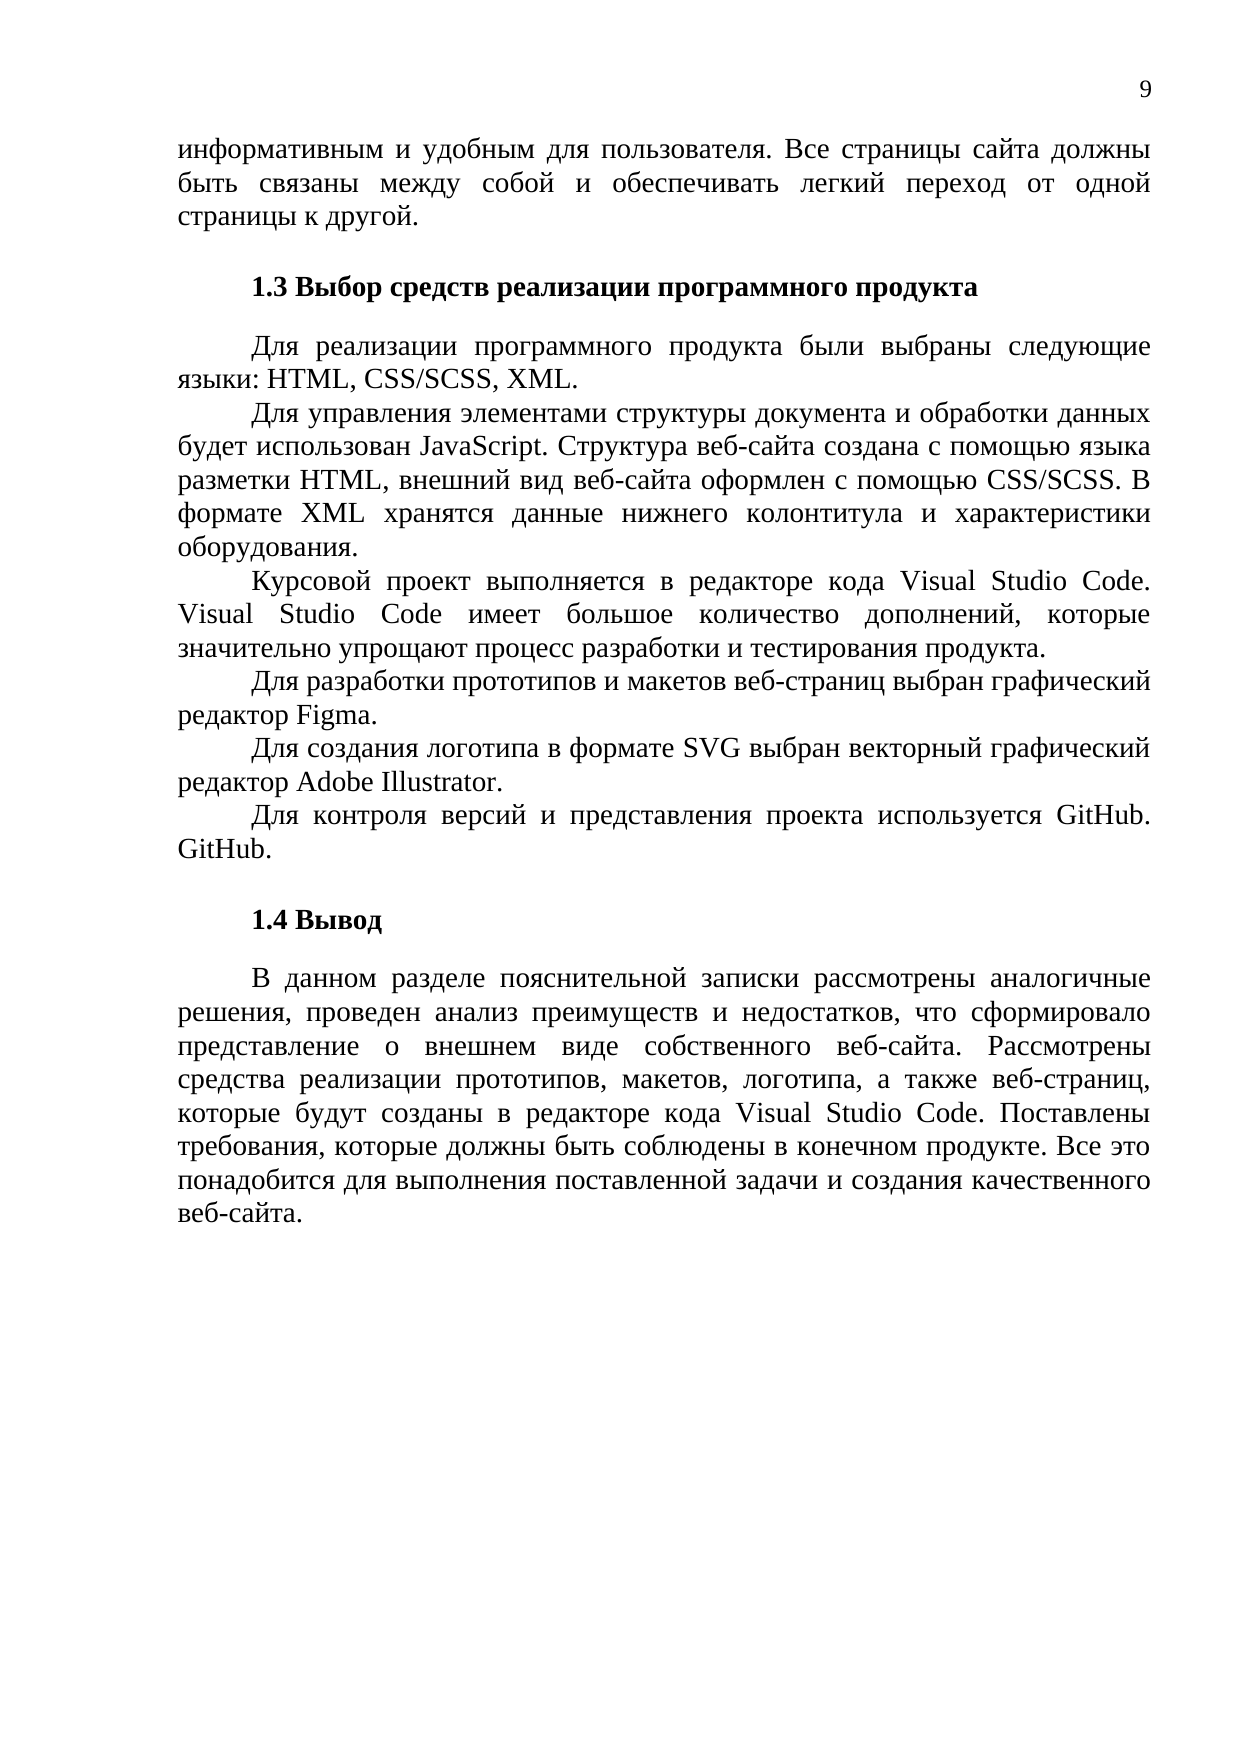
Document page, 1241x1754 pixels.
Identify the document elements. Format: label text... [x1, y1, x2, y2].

text Для контроля версий и представления проекта используется GitHub. GitHub. [177, 797, 1152, 864]
text Для разработки прототипов и макетов веб-страниц выбран графический редактор Figma. [177, 663, 1152, 730]
text Для реализации программного продукта были выбраны следующие языки: HTML, CSS/SСSS, XML. [177, 328, 1152, 395]
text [177, 131, 1152, 232]
text Для управления элементами структуры документа и обработки данных будет использован JavaScript. Структура веб-сайта создана с помощью языка разметки HTML, внешний вид веб-сайта оформлен с помощью CSS/SCSS. В формате XML хранятся данные нижнего колонтитула и характеристики оборудования. [177, 395, 1152, 563]
text Для создания логотипа в формате SVG выбран векторный графический редактор Adobe Illustrator. [177, 730, 1152, 797]
subtitle 1.3 Выбор средств реализации программного продукта [177, 269, 1152, 303]
text Курсовой проект выполняется в редакторе кода Visual Studio Code. Visual Studio Code имеет большое количество дополнений, которые значительно упрощают процесс разработки и тестирования продукта. [177, 563, 1152, 663]
text В данном разделе пояснительной записки рассмотрены аналогичные решения, проведен анализ преимуществ и недостатков, что сформировало представление о внешнем виде собственного веб-сайта. Рассмотрены средства реализации прототипов, макетов, логотипа, а также веб-страниц, которые будут созданы в редакторе кода Visual Studio Code. Поставлены требования, которые должны быть соблюдены в конечном продукте. Все это понадобится для выполнения поставленной задачи и создания качественного веб-сайта. [177, 961, 1152, 1229]
subtitle 1.4 Вывод [177, 902, 1152, 936]
